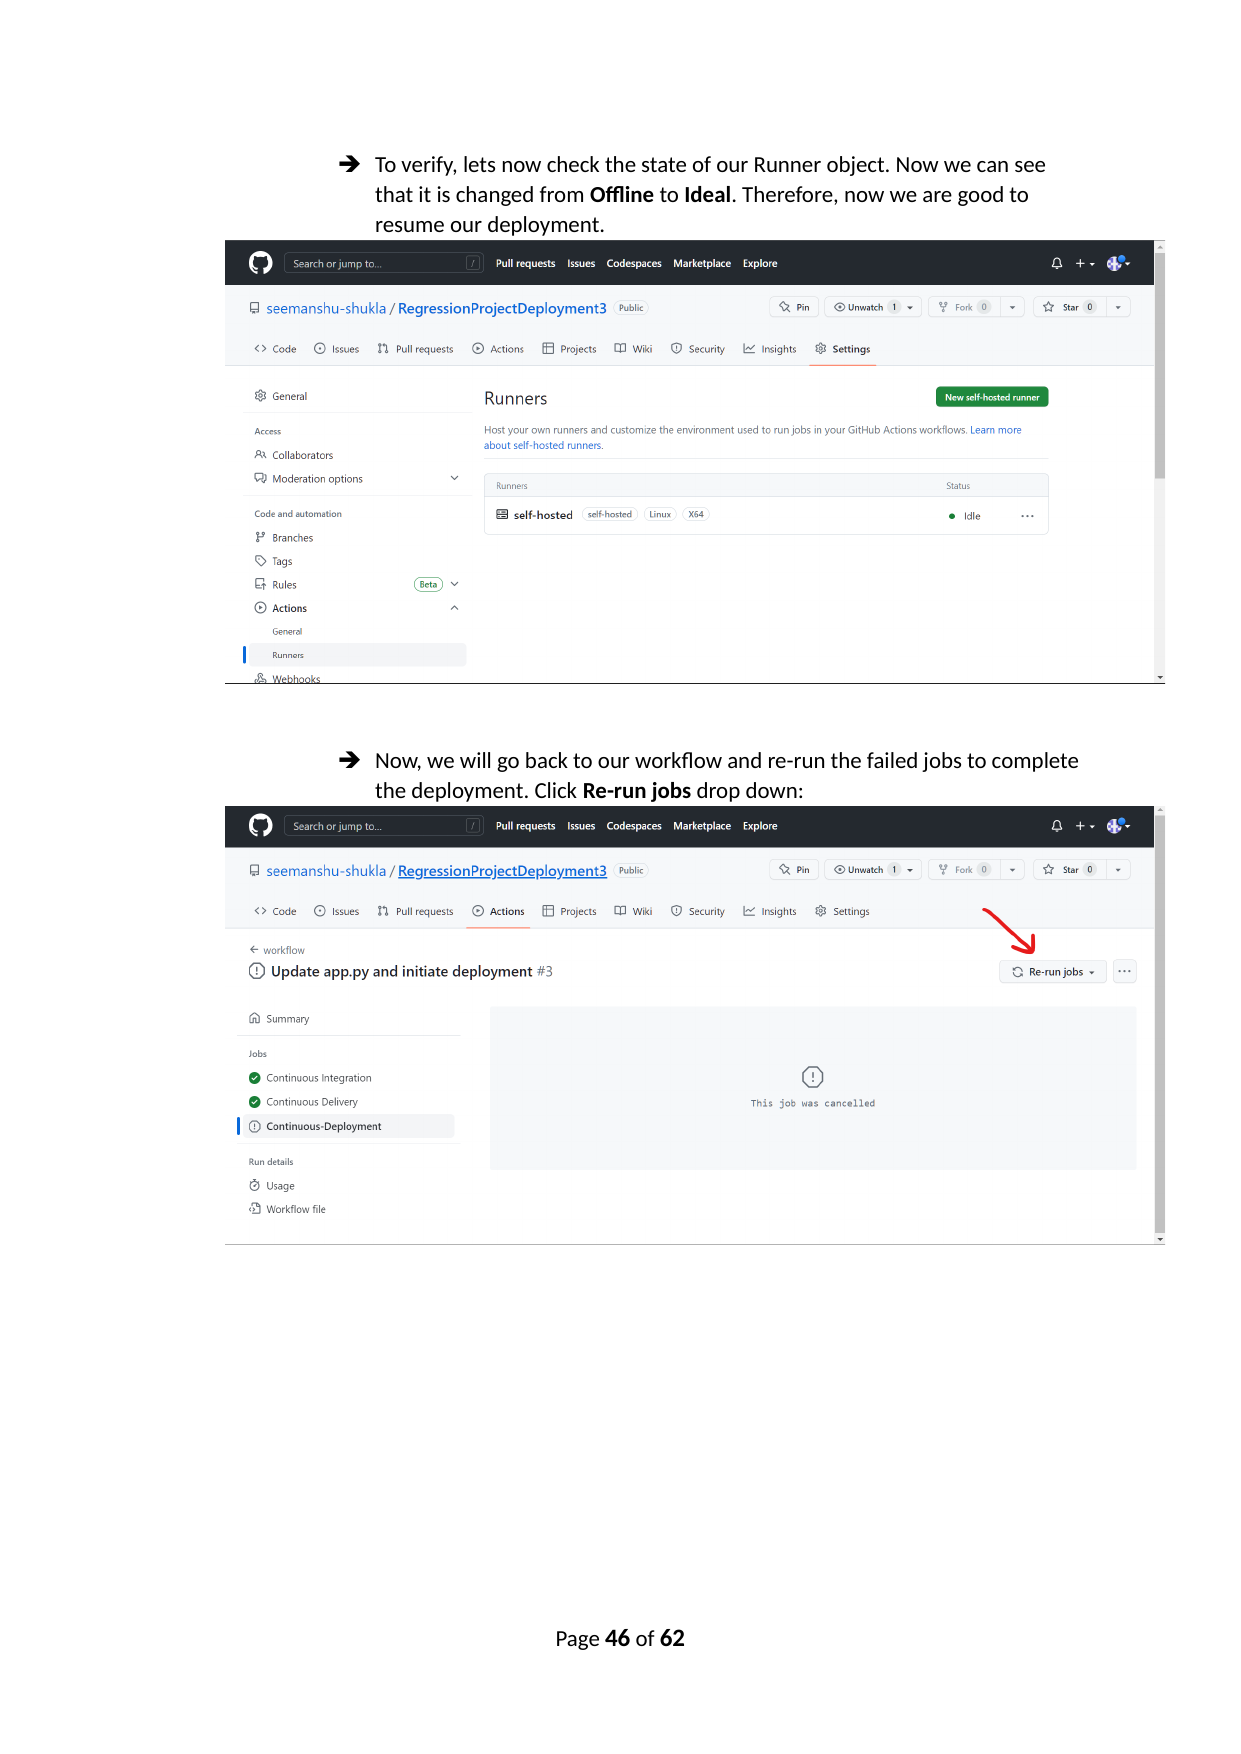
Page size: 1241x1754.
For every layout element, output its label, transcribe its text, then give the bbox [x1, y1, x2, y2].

list To verify, lets now check the state of our Runner object. Now we can see that it is changed from Offline to Ideal. Therefore, now we are good to resume our deployment. [337, 150, 1090, 238]
picture [225, 240, 1166, 684]
picture [225, 806, 1166, 1245]
list Now, we will go back to our workflow and re-run the failed jobs to complete the deployment. Click Re-run jobs drop down: [337, 746, 1090, 804]
